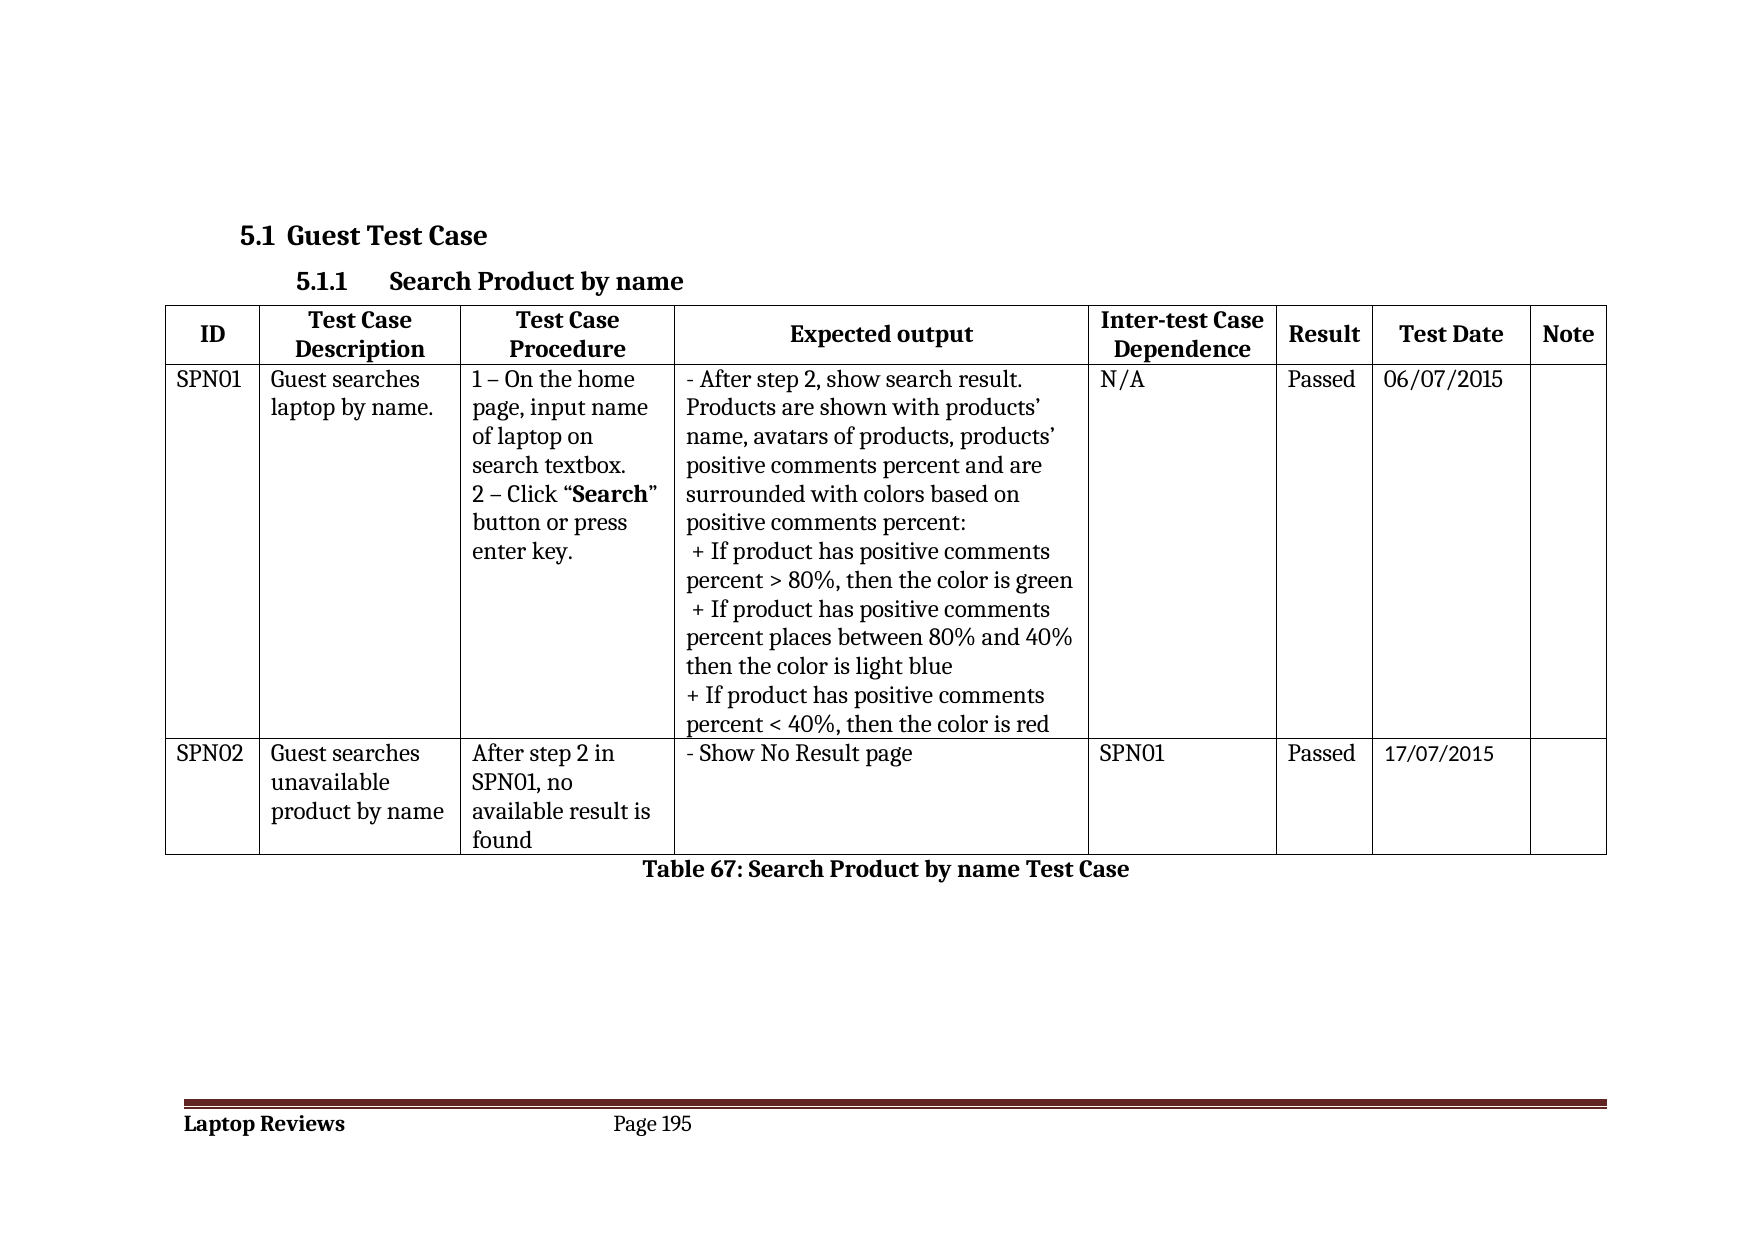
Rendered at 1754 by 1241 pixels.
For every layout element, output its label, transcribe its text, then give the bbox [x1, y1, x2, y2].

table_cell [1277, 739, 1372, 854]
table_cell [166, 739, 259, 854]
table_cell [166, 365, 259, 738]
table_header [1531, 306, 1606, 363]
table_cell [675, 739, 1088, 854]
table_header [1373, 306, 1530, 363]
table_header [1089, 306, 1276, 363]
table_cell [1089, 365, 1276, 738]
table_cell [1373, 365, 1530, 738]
subtitle Search Product by name [296, 266, 1607, 297]
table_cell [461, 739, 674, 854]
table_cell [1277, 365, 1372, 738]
text Table 67: Search Product by name Test Case [165, 855, 1607, 884]
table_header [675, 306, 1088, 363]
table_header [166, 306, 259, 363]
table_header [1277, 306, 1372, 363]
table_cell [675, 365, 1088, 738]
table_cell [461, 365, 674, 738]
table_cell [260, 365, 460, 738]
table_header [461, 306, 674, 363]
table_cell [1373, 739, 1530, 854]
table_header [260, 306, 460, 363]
subtitle Guest Test Case [240, 219, 1607, 253]
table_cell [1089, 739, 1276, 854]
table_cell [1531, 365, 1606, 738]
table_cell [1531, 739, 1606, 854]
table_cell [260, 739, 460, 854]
